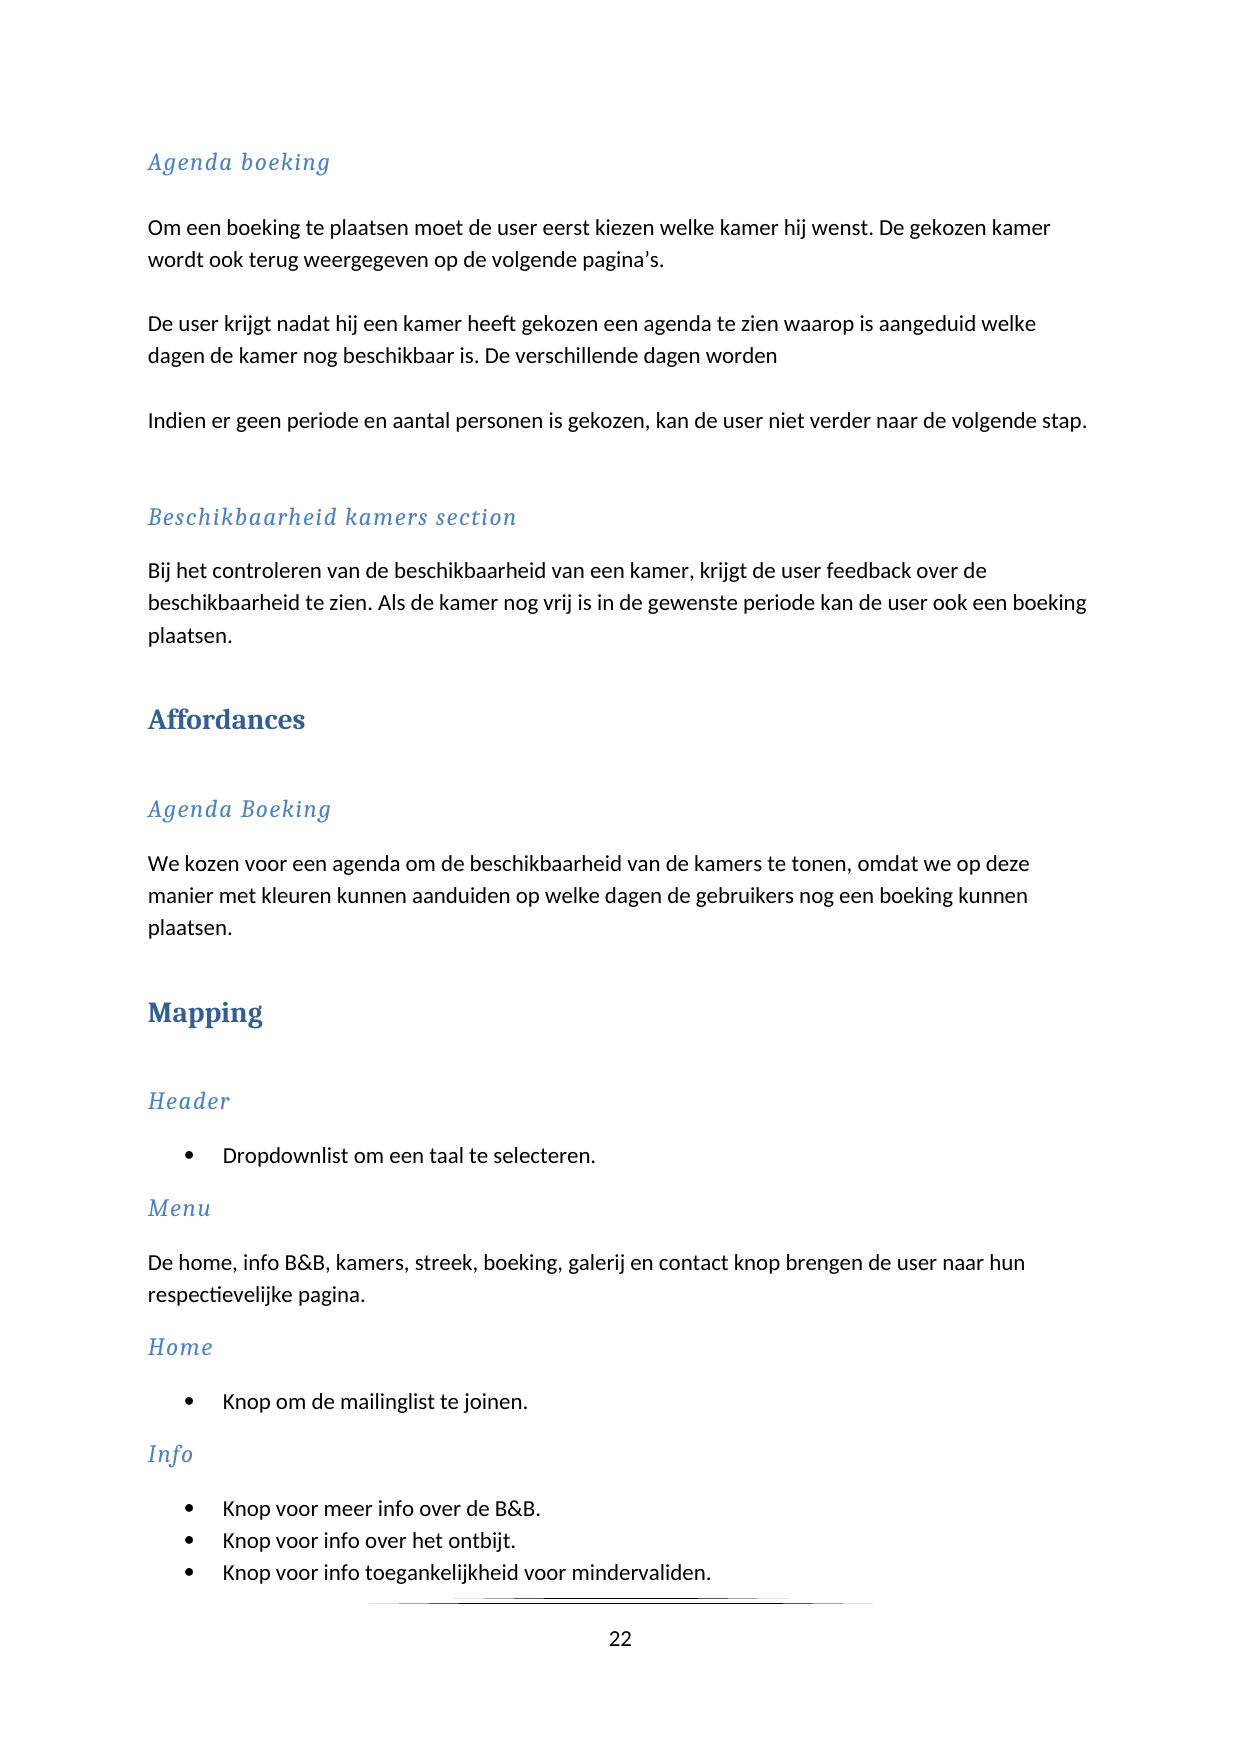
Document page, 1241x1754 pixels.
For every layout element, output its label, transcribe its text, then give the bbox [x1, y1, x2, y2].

subtitle Agenda Boeking [148, 795, 1093, 824]
subtitle Beschikbaarheid kamers section [148, 502, 1093, 531]
text De home, info B&B, kamers, streek, boeking, galerij en contact knop brengen de user naar hun respectievelijke pagina. [148, 1248, 1093, 1308]
subtitle Mapping [148, 996, 1093, 1029]
subtitle Menu [148, 1194, 1093, 1223]
list Knop voor meer info over de B&B. [185, 1494, 1093, 1522]
list Dropdownlist om een taal te selecteren. [185, 1141, 1093, 1169]
subtitle Agenda boeking [148, 148, 1093, 176]
subtitle Affordances [148, 703, 1093, 736]
list Knop om de mailinglist te joinen. [185, 1387, 1093, 1415]
text We kozen voor een agenda om de beschikbaarheid van de kamers te tonen, omdat we op deze manier met kleuren kunnen aanduiden op welke dagen de gebruikers nog een boeking kunnen plaatsen. [148, 849, 1093, 942]
subtitle Info [148, 1440, 1093, 1469]
text Indien er geen periode en aantal personen is gekozen, kan de user niet verder naar de volgende stap. [148, 406, 1093, 498]
list Knop voor info toegankelijkheid voor mindervaliden. [185, 1558, 1093, 1586]
subtitle Home [148, 1333, 1093, 1362]
list Knop voor info over het ontbijt. [185, 1526, 1093, 1554]
text Om een boeking te plaatsen moet de user eerst kiezen welke kamer hij wenst. De gekozen kamer wordt ook terug weergegeven op de volgende pagina’s. [148, 213, 1093, 273]
text De user krijgt nadat hij een kamer heeft gekozen een agenda te zien waarop is aangeduid welke dagen de kamer nog beschikbaar is. De verschillende dagen worden [148, 309, 1093, 369]
subtitle Header [148, 1087, 1093, 1116]
text Bij het controleren van de beschikbaarheid van een kamer, krijgt de user feedback over de beschikbaarheid te zien. Als de kamer nog vrij is in de gewenste periode kan de user ook een boeking plaatsen. [148, 556, 1093, 649]
